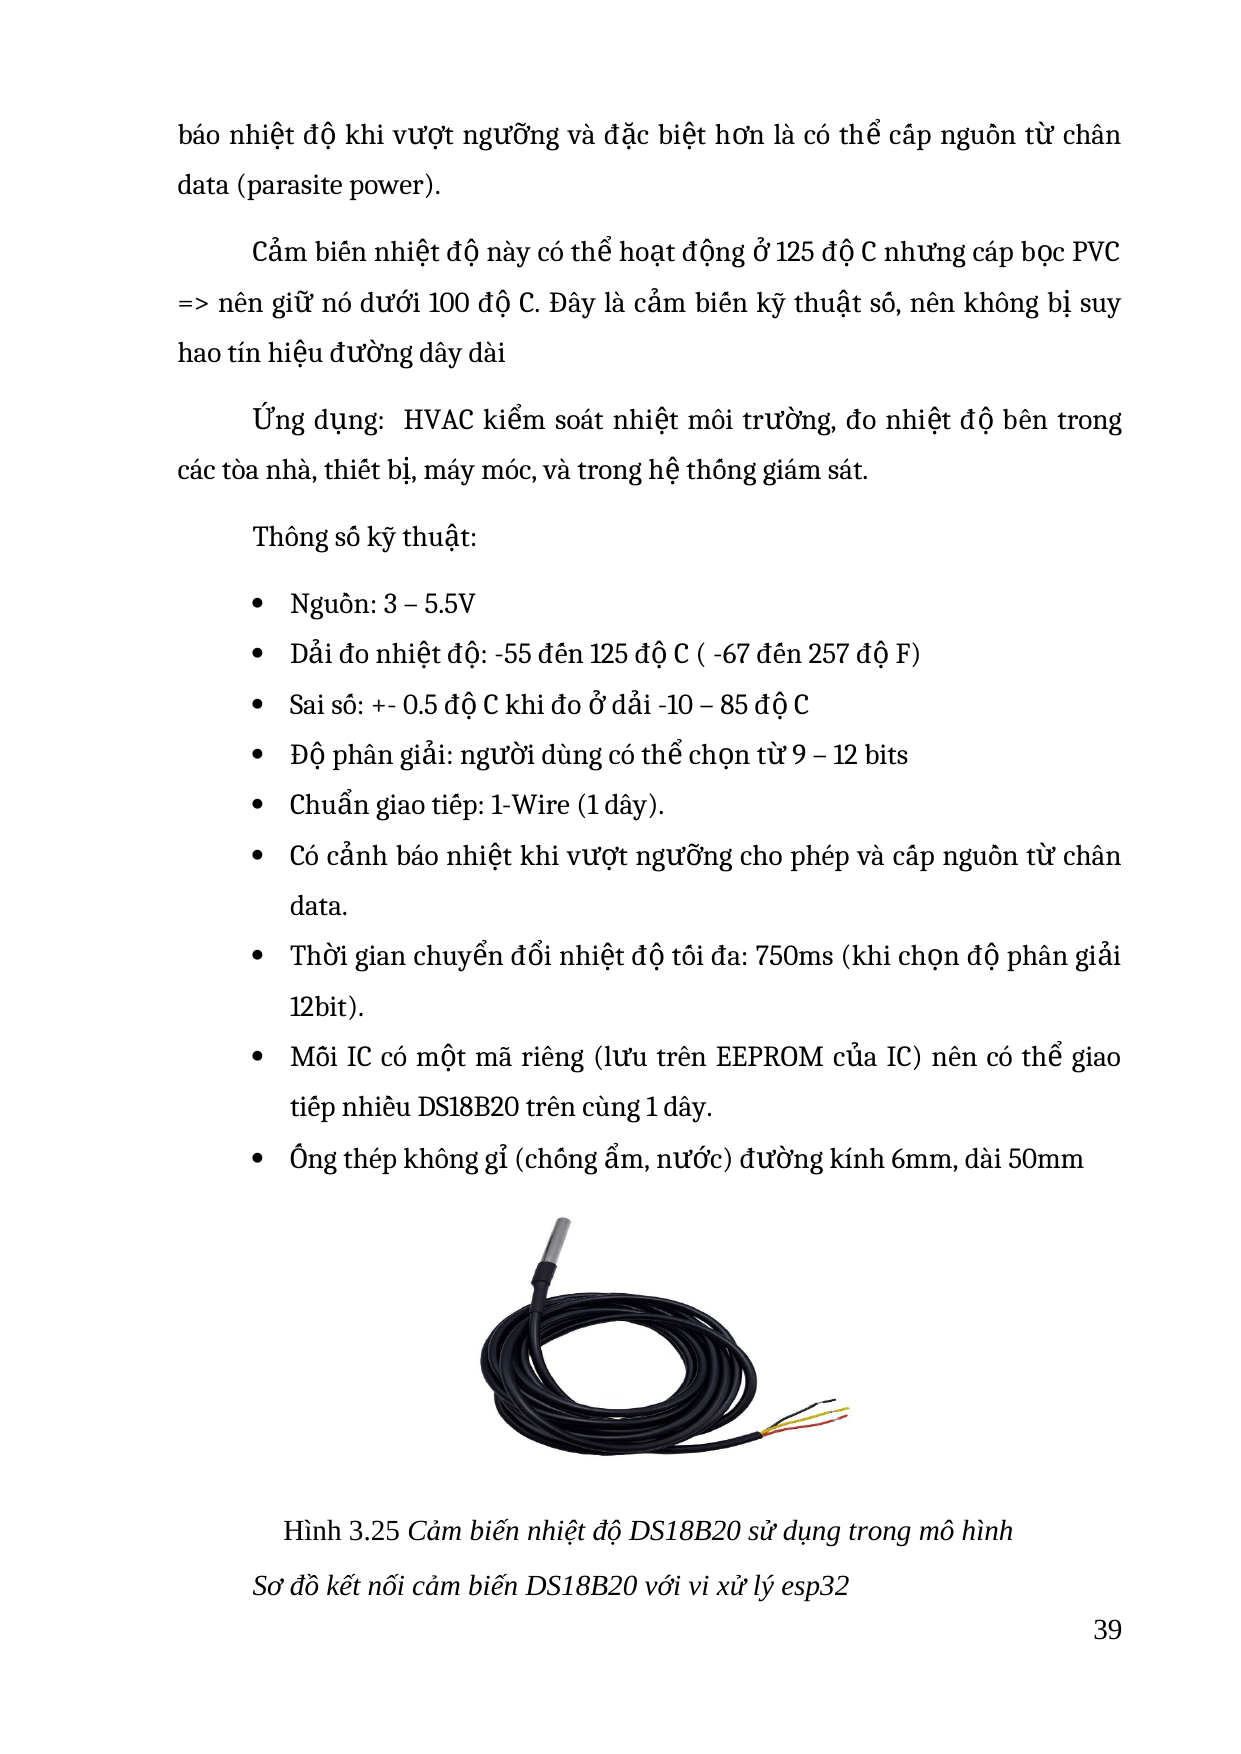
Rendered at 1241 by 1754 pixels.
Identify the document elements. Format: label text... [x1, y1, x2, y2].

list Độ phân giải: người dùng có thể chọn từ 9 – 12 bits [252, 738, 1122, 772]
list Dải đo nhiệt độ: -55 đến 125 độ C ( -67 đến 257 độ F) [252, 638, 1122, 671]
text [177, 118, 1122, 202]
list Sai số: +- 0.5 độ C khi đo ở dải -10 – 85 độ C [252, 688, 1122, 721]
picture [444, 1209, 855, 1480]
text Thông số kỹ thuật: [177, 520, 1122, 554]
list Mỗi IC có một mã riêng (lưu trên EEPROM của IC) nên có thể giao tiếp nhiều DS18B20 trên cùng 1 dây. [252, 1040, 1122, 1124]
text Ứng dụng: HVAC kiểm soát nhiệt môi trường, đo nhiệt độ bên trong các tòa nhà, thiết bị, máy móc, và trong hệ thống giám sát. [177, 403, 1122, 487]
list Ống thép không gỉ (chống ẩm, nước) đường kính 6mm, dài 50mm [252, 1141, 1122, 1175]
list Nguồn: 3 – 5.5V [252, 587, 1122, 621]
list Chuẩn giao tiếp: 1-Wire (1 dây). [252, 788, 1122, 822]
text Sơ đồ kết nối cảm biến DS18B20 với vi xử lý esp32 [177, 1568, 1122, 1601]
list Thời gian chuyển đổi nhiệt độ tối đa: 750ms (khi chọn độ phân giải 12bit). [252, 939, 1122, 1023]
text Cảm biến nhiệt độ này có thể hoạt động ở 125 độ C nhưng cáp bọc PVC => nên giữ nó dưới 100 độ C. Đây là cảm biến kỹ thuật số, nên không bị suy hao tín hiệu đường dây dài [177, 235, 1122, 369]
list Có cảnh báo nhiệt khi vượt ngưỡng cho phép và cấp nguồn từ chân data. [252, 839, 1122, 923]
